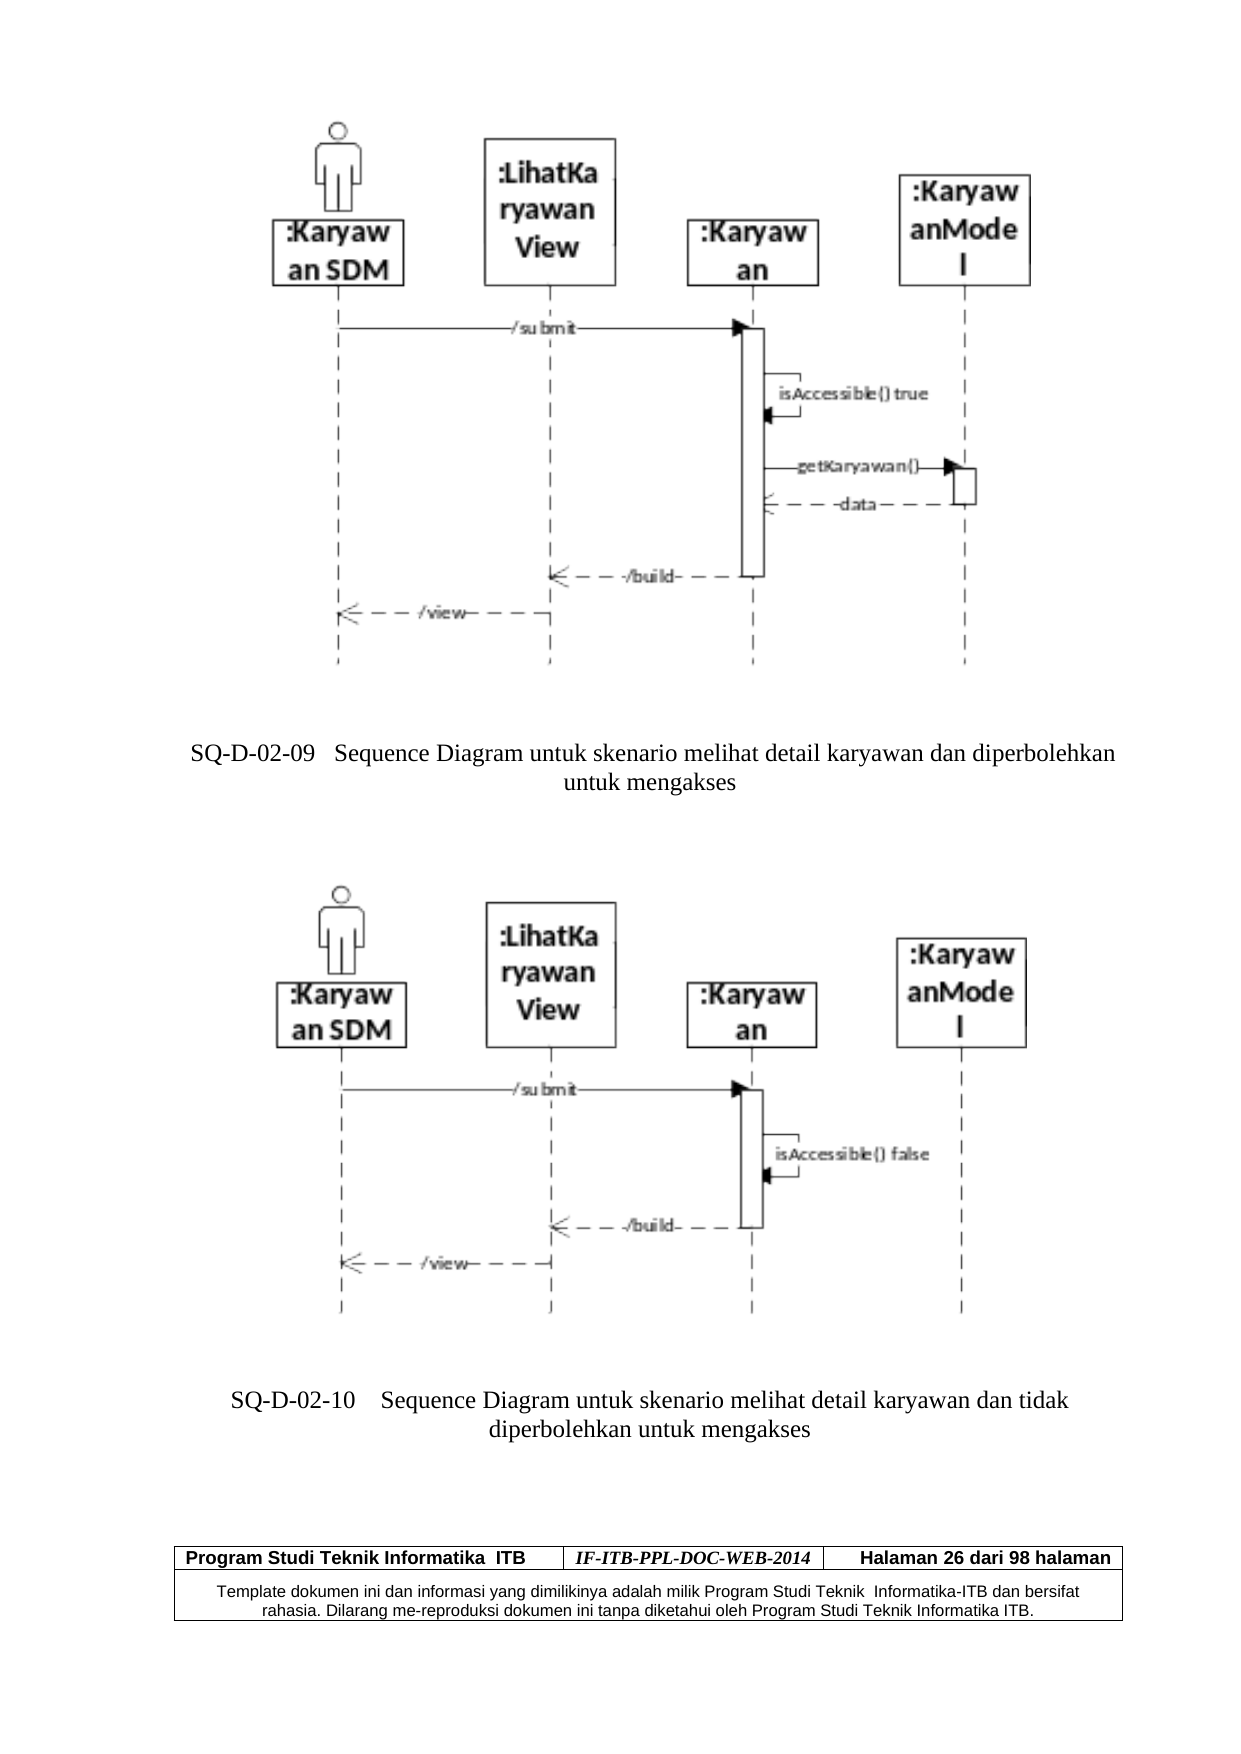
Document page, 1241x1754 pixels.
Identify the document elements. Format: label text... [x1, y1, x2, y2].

text SQ-D-02-10 Sequence Diagram untuk skenario melihat detail karyawan dan tidak diperbolehkan untuk mengakses [177, 882, 1122, 1443]
text SQ-D-02-09 Sequence Diagram untuk skenario melihat detail karyawan dan diperbolehkan untuk mengakses [177, 118, 1122, 796]
